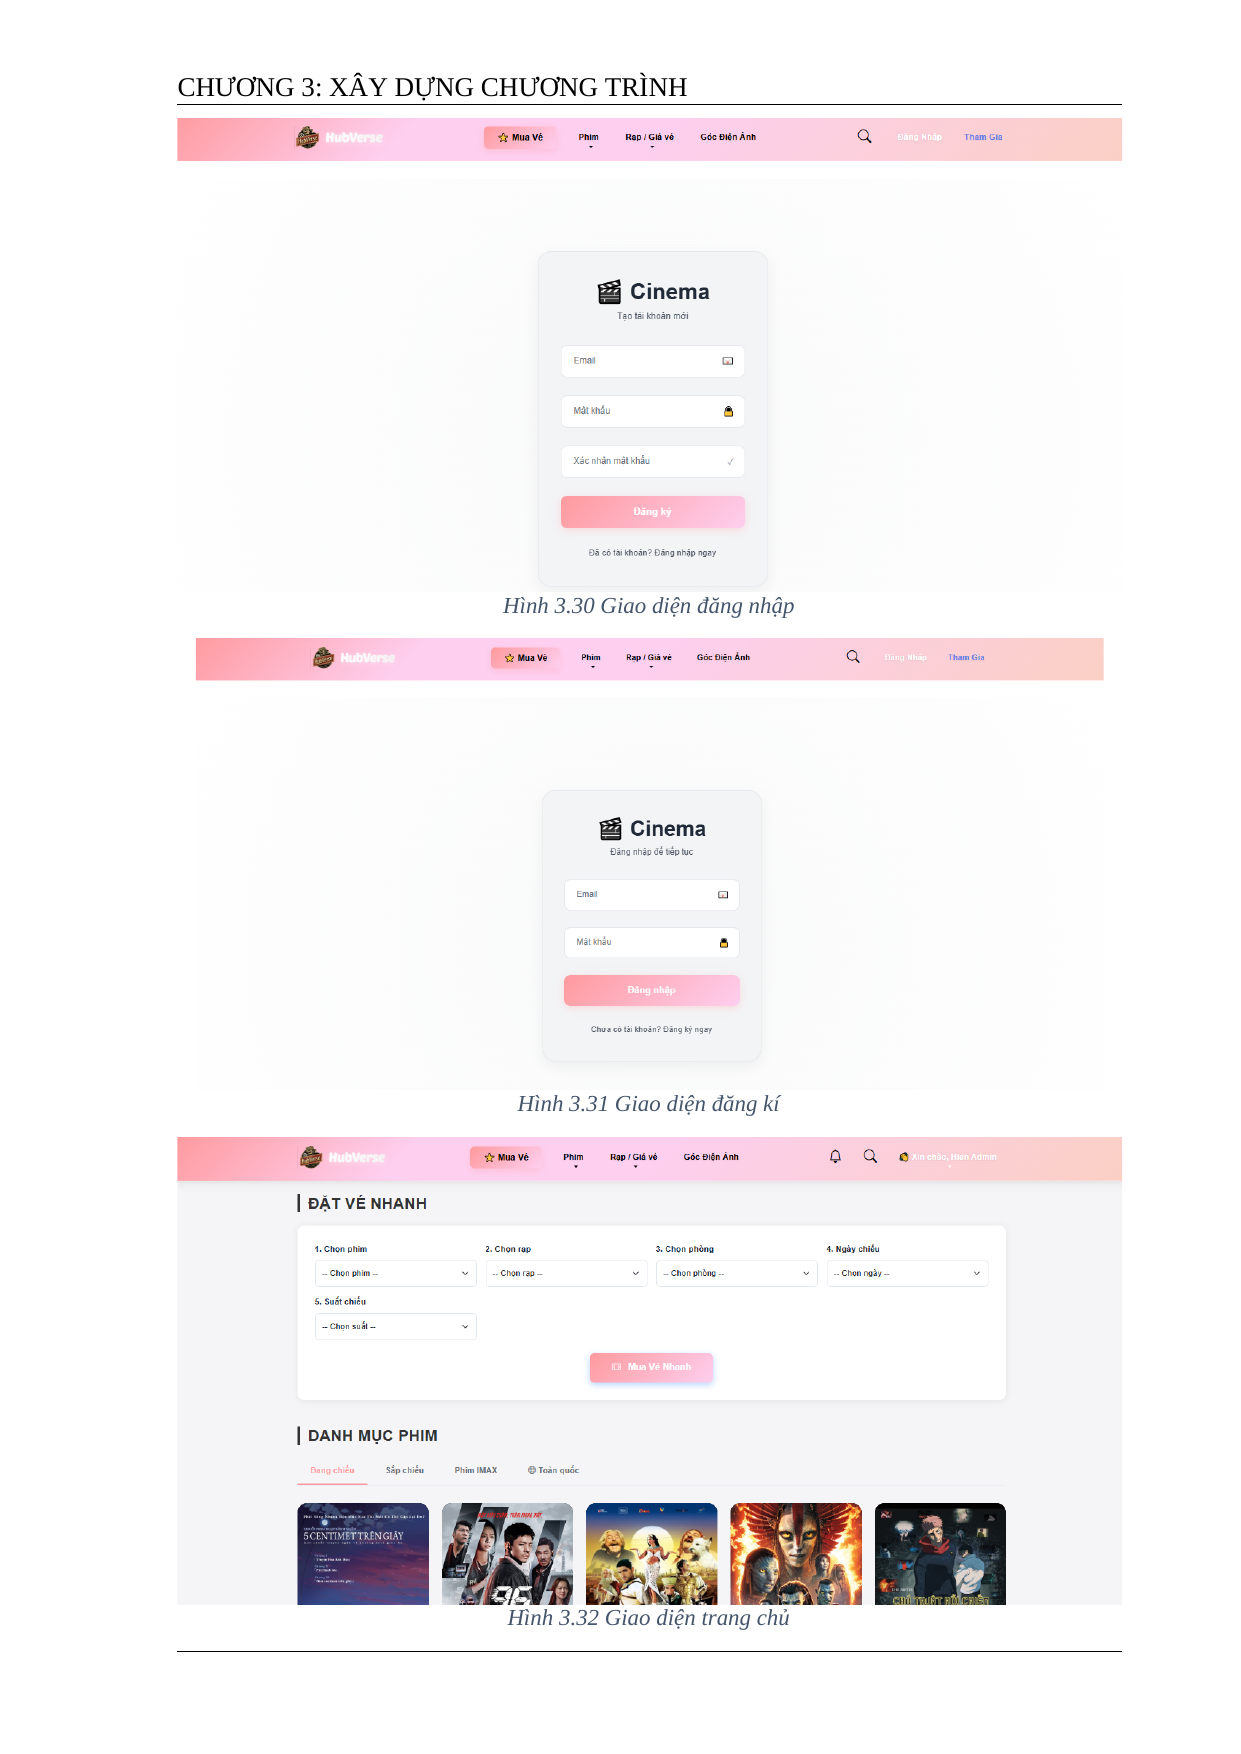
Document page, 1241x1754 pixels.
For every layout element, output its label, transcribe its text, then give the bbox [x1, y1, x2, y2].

picture [195, 638, 1104, 1090]
picture [177, 1137, 1123, 1605]
picture [177, 118, 1123, 592]
